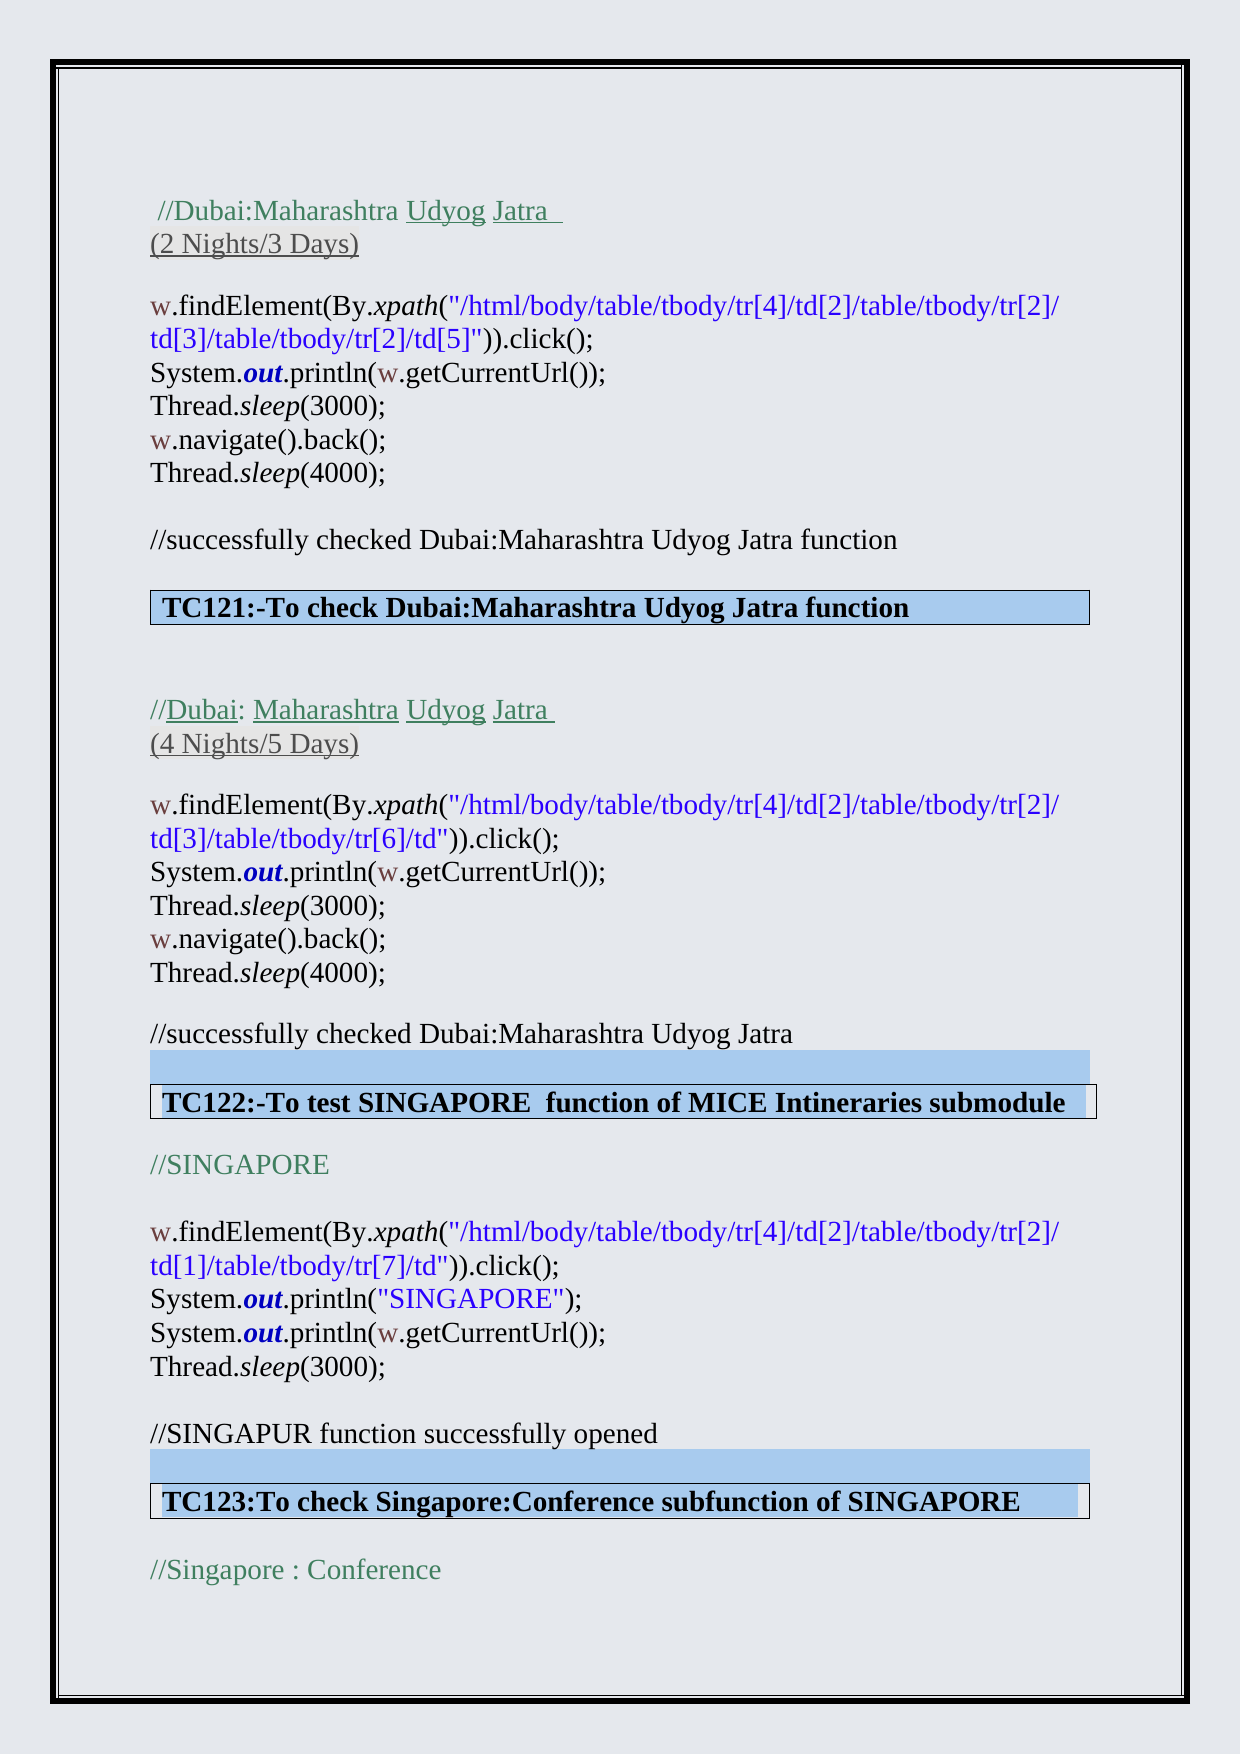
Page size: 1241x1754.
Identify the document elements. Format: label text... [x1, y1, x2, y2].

text w.findElement(By.xpath("/html/body/table/tbody/tr[4]/td[2]/table/tbody/tr[2]/td[1]/table/tbody/tr[7]/td")).click(); [150, 1214, 1090, 1282]
text //successfully checked Dubai:Maharashtra Udyog Jatra function [150, 522, 1090, 556]
text Thread.sleep(4000); [150, 955, 1090, 989]
text System.out.println(w.getCurrentUrl()); [150, 854, 1090, 888]
text //Dubai: Maharashtra Udyog Jatra (4 Nights/5 Days) [150, 692, 1090, 759]
table_header TC121:-To check Dubai:Maharashtra Udyog Jatra function [151, 591, 1089, 624]
text Thread.sleep(3000); [150, 1349, 1090, 1382]
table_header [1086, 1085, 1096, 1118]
text w.findElement(By.xpath("/html/body/table/tbody/tr[4]/td[2]/table/tbody/tr[2]/td[3]/table/tbody/tr[2]/td[5]")).click(); [150, 288, 1090, 355]
text //SINGAPORE [150, 1147, 1090, 1181]
text Thread.sleep(4000); [150, 455, 1090, 489]
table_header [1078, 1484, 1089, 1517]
text //successfully checked Dubai:Maharashtra Udyog Jatra [150, 1017, 1090, 1050]
text System.out.println(w.getCurrentUrl()); [150, 1315, 1090, 1349]
text //Dubai:Maharashtra Udyog Jatra (2 Nights/3 Days) [150, 193, 1090, 260]
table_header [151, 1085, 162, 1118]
text //Singapore : Conference [150, 1552, 1090, 1586]
text Thread.sleep(3000); [150, 888, 1090, 922]
text w.findElement(By.xpath("/html/body/table/tbody/tr[4]/td[2]/table/tbody/tr[2]/td[3]/table/tbody/tr[6]/td")).click(); [150, 787, 1090, 854]
text Thread.sleep(3000); [150, 388, 1090, 422]
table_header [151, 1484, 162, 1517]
text System.out.println("SINGAPORE"); [150, 1282, 1090, 1315]
text w.navigate().back(); [150, 922, 1090, 955]
text w.navigate().back(); [150, 422, 1090, 455]
text System.out.println(w.getCurrentUrl()); [150, 355, 1090, 388]
text //SINGAPUR function successfully opened [150, 1416, 1090, 1449]
